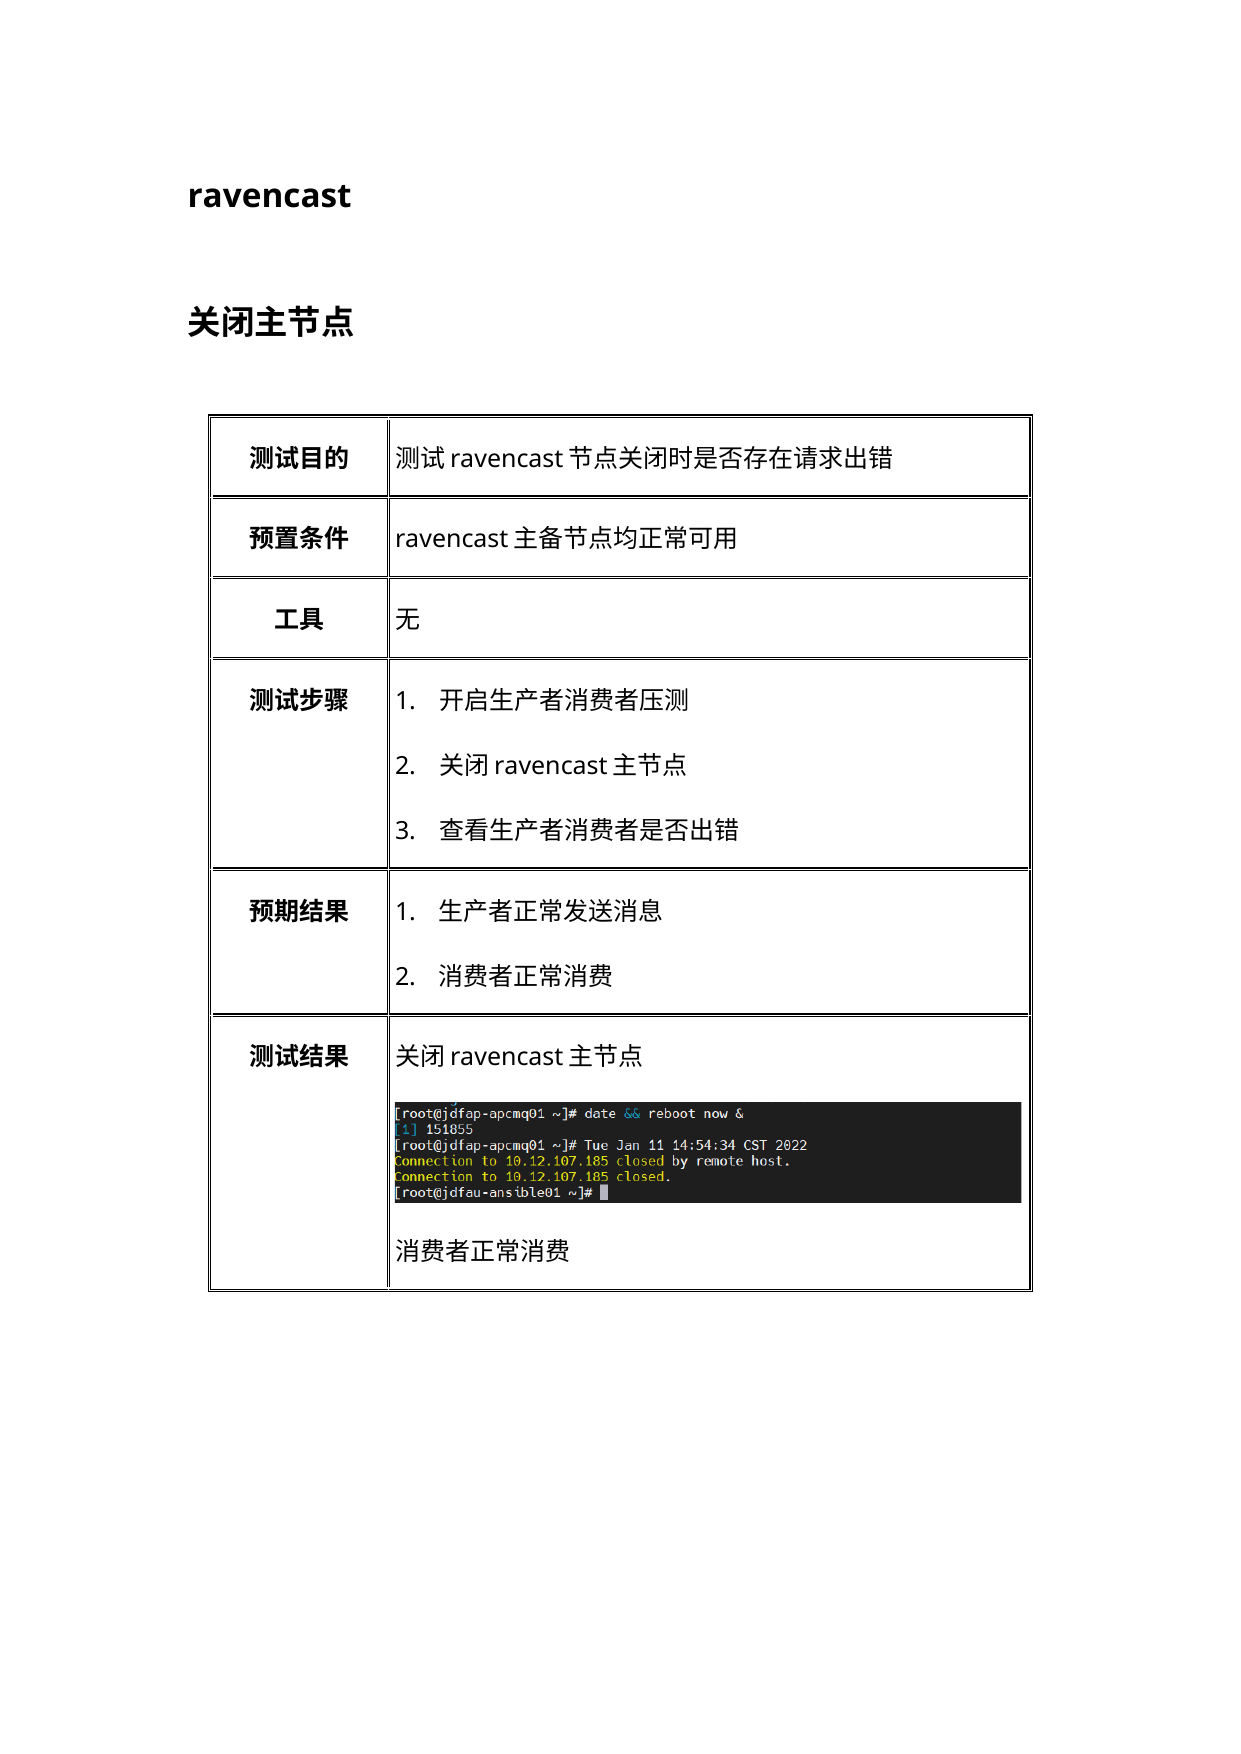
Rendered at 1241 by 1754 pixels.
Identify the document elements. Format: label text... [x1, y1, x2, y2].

table_cell 开启生产者消费者压测 关闭ravencast主节点 查看生产者消费者是否出错 [389, 657, 1031, 867]
table_cell 生产者正常发送消息 消费者正常消费 [390, 867, 1030, 1013]
table_header 测试ravencast节点关闭时是否存在请求出错 [389, 418, 1029, 495]
table_cell 预置条件 [211, 495, 387, 576]
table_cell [389, 1013, 1030, 1289]
picture [394, 1102, 1022, 1203]
table_cell 测试步骤 [209, 657, 388, 867]
table_header 测试目的 [211, 418, 388, 495]
table_cell ravencast主备节点均正常可用 [390, 495, 1030, 576]
table_cell 工具 [209, 576, 388, 657]
table_cell 无 [389, 576, 1031, 657]
subtitle 关闭主节点 [187, 287, 1053, 352]
table_cell 预期结果 [211, 867, 387, 1013]
subtitle ravencast [187, 162, 1053, 227]
table_cell 测试结果 [211, 1013, 388, 1289]
